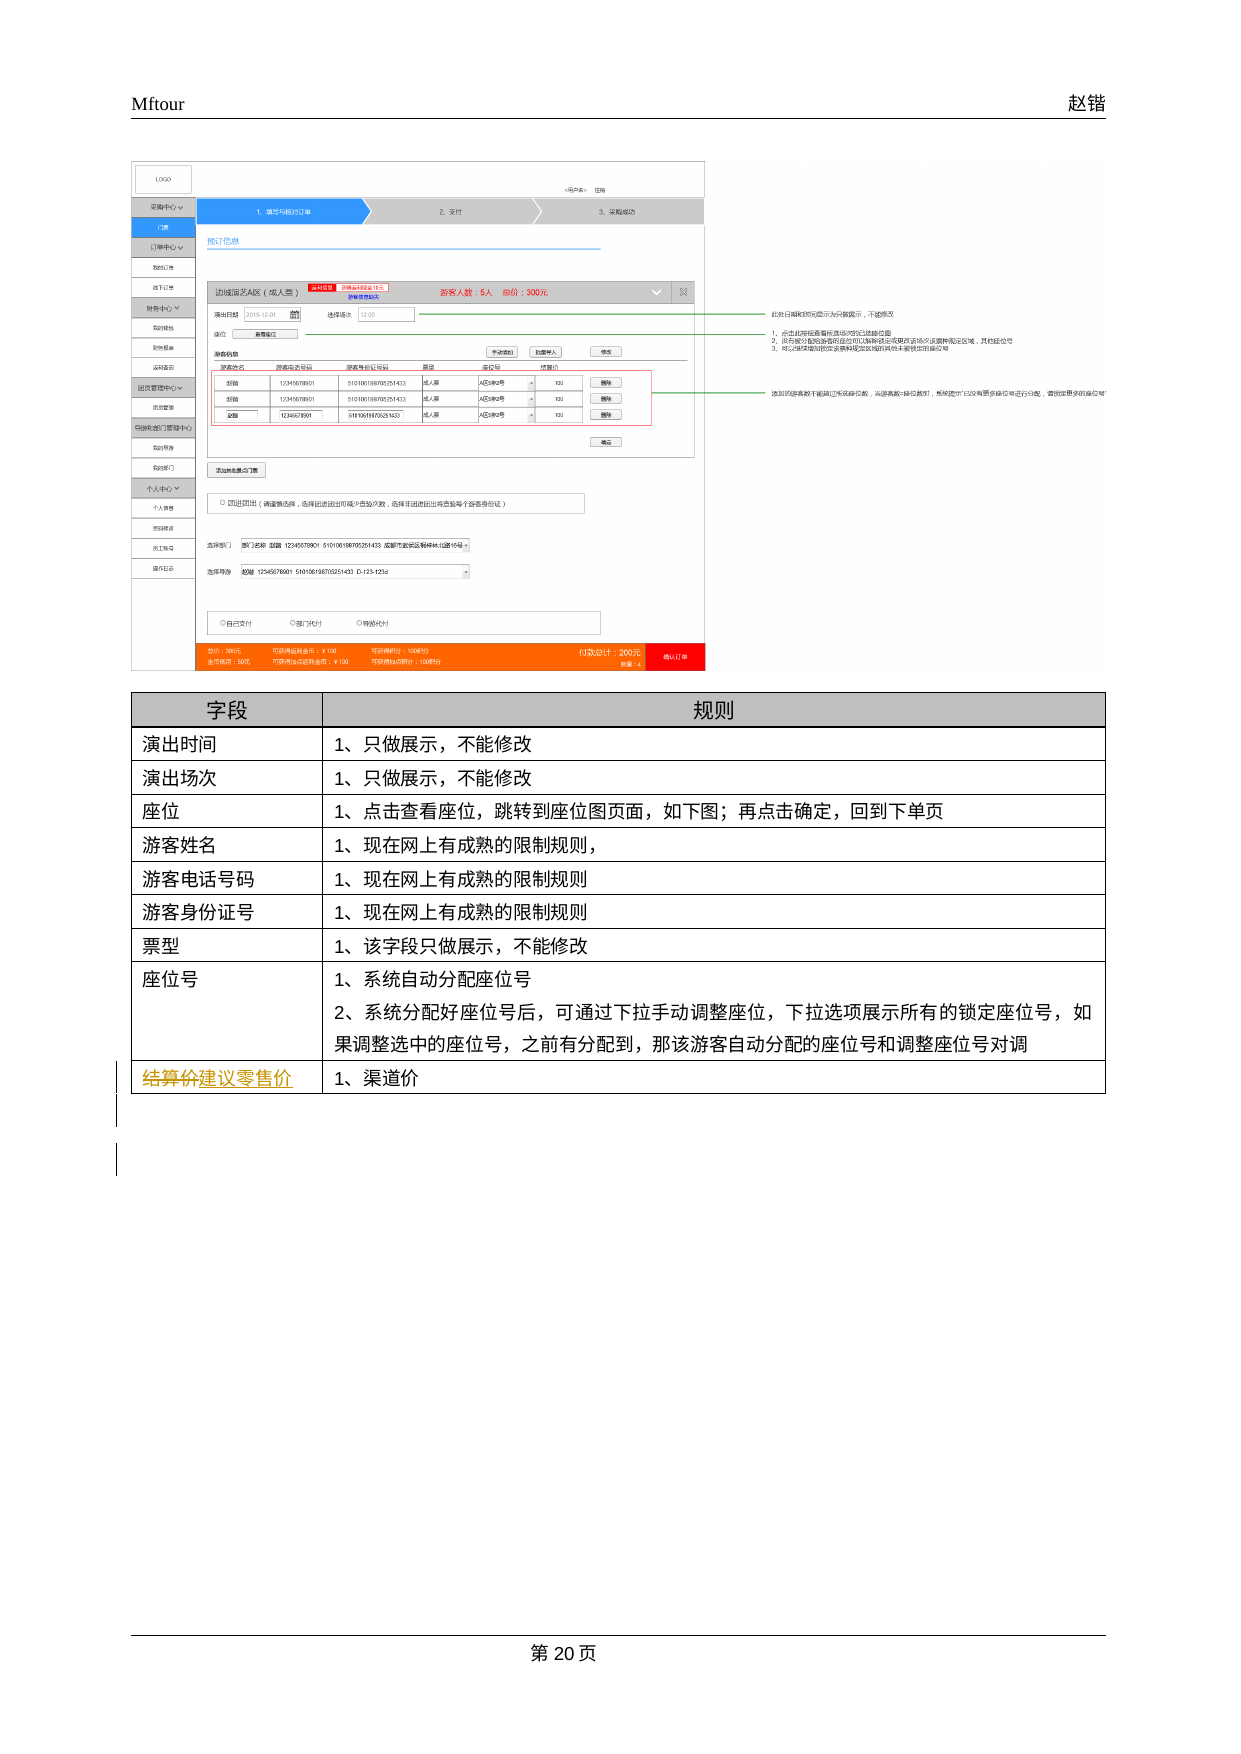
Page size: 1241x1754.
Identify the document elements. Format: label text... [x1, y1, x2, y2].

table_cell 1、只做展示，不能修改 [323, 761, 1105, 793]
table_cell 1、该字段只做展示，不能修改 [323, 929, 1105, 961]
picture [131, 161, 1107, 671]
table_cell 1、系统自动分配座位号 2、系统分配好座位号后，可通过下拉手动调整座位，下拉选项展示所有的锁定座位号，如果调整选中的座位号，之前有分配到，那该游客自动分配的座位号和调整座位号对调 [323, 962, 1105, 1060]
table_cell 1、现在网上有成熟的限制规则 [323, 895, 1105, 928]
table_cell 演出时间 [132, 728, 322, 760]
table_cell 1、现在网上有成熟的限制规则 [323, 862, 1105, 894]
table_cell 1、渠道价 [323, 1061, 1105, 1093]
table_cell 游客电话号码 [132, 862, 322, 894]
table_cell 1、点击查看座位，跳转到座位图页面，如下图；再点击确定，回到下单页 [323, 795, 1105, 827]
table_cell 1、现在网上有成熟的限制规则， [323, 828, 1105, 861]
table_cell 游客姓名 [132, 828, 322, 861]
table_cell 座位 [132, 795, 322, 827]
table_header 规则 [323, 693, 1105, 726]
table_cell 票型 [132, 929, 322, 961]
table_cell 游客身份证号 [132, 895, 322, 928]
table_cell 演出场次 [132, 761, 322, 793]
table_cell [132, 1061, 322, 1093]
table_cell 1、只做展示，不能修改 [323, 728, 1105, 760]
table_header 字段 [132, 693, 322, 726]
table_cell 座位号 [132, 962, 322, 1060]
